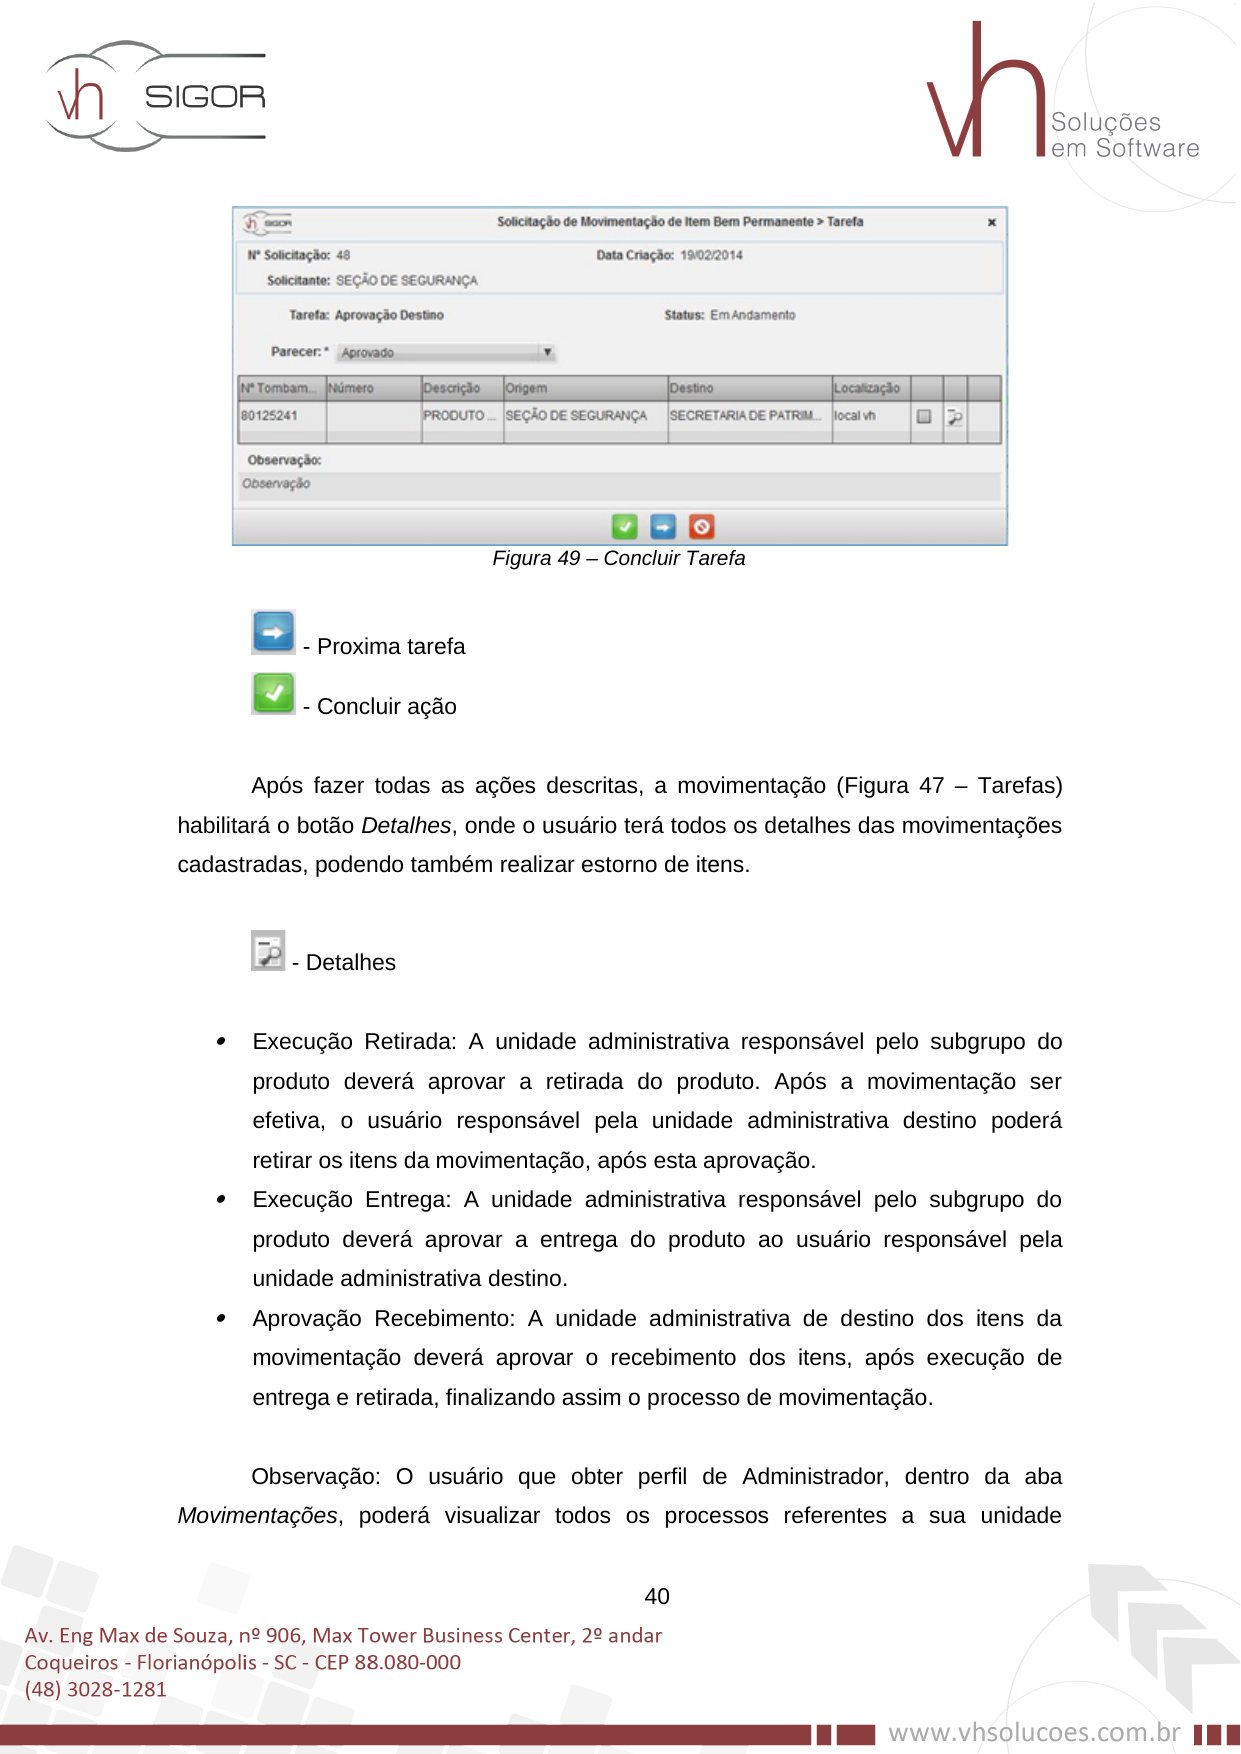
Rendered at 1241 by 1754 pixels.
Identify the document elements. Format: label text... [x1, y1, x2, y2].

list Aprovação Recebimento: A unidade administrativa de destino dos itens da movimentação deverá aprovar o recebimento dos itens, após execução de entrega e retirada, finalizando assim o processo de movimentação. [215, 1305, 1063, 1410]
picture [0, 1545, 1241, 1754]
list Execução Retirada: A unidade administrativa responsável pelo subgrupo do produto deverá aprovar a retirada do produto. Após a movimentação ser efetiva, o usuário responsável pela unidade administrativa destino poderá retirar os itens da movimentação, após esta aprovação. [215, 1028, 1063, 1173]
text - Detalhes [177, 930, 1063, 976]
picture [251, 672, 297, 715]
list Execução Entrega: A unidade administrativa responsável pelo subgrupo do produto deverá aprovar a entrega do produto ao usuário responsável pela unidade administrativa destino. [215, 1186, 1063, 1292]
text - Concluir ação [177, 673, 1063, 720]
picture [251, 930, 286, 971]
picture [231, 3, 1236, 546]
text - Proxima tarefa [177, 609, 1063, 659]
picture [251, 609, 297, 655]
text Após fazer todas as ações descritas, a movimentação (Figura 47 – Tarefas) habilitará o botão Detalhes, onde o usuário terá todos os detalhes das movimentações cadastradas, podendo também realizar estorno de itens. [177, 772, 1063, 878]
picture [45, 40, 266, 152]
text Figura 49 – Concluir Tarefa [177, 546, 1063, 570]
